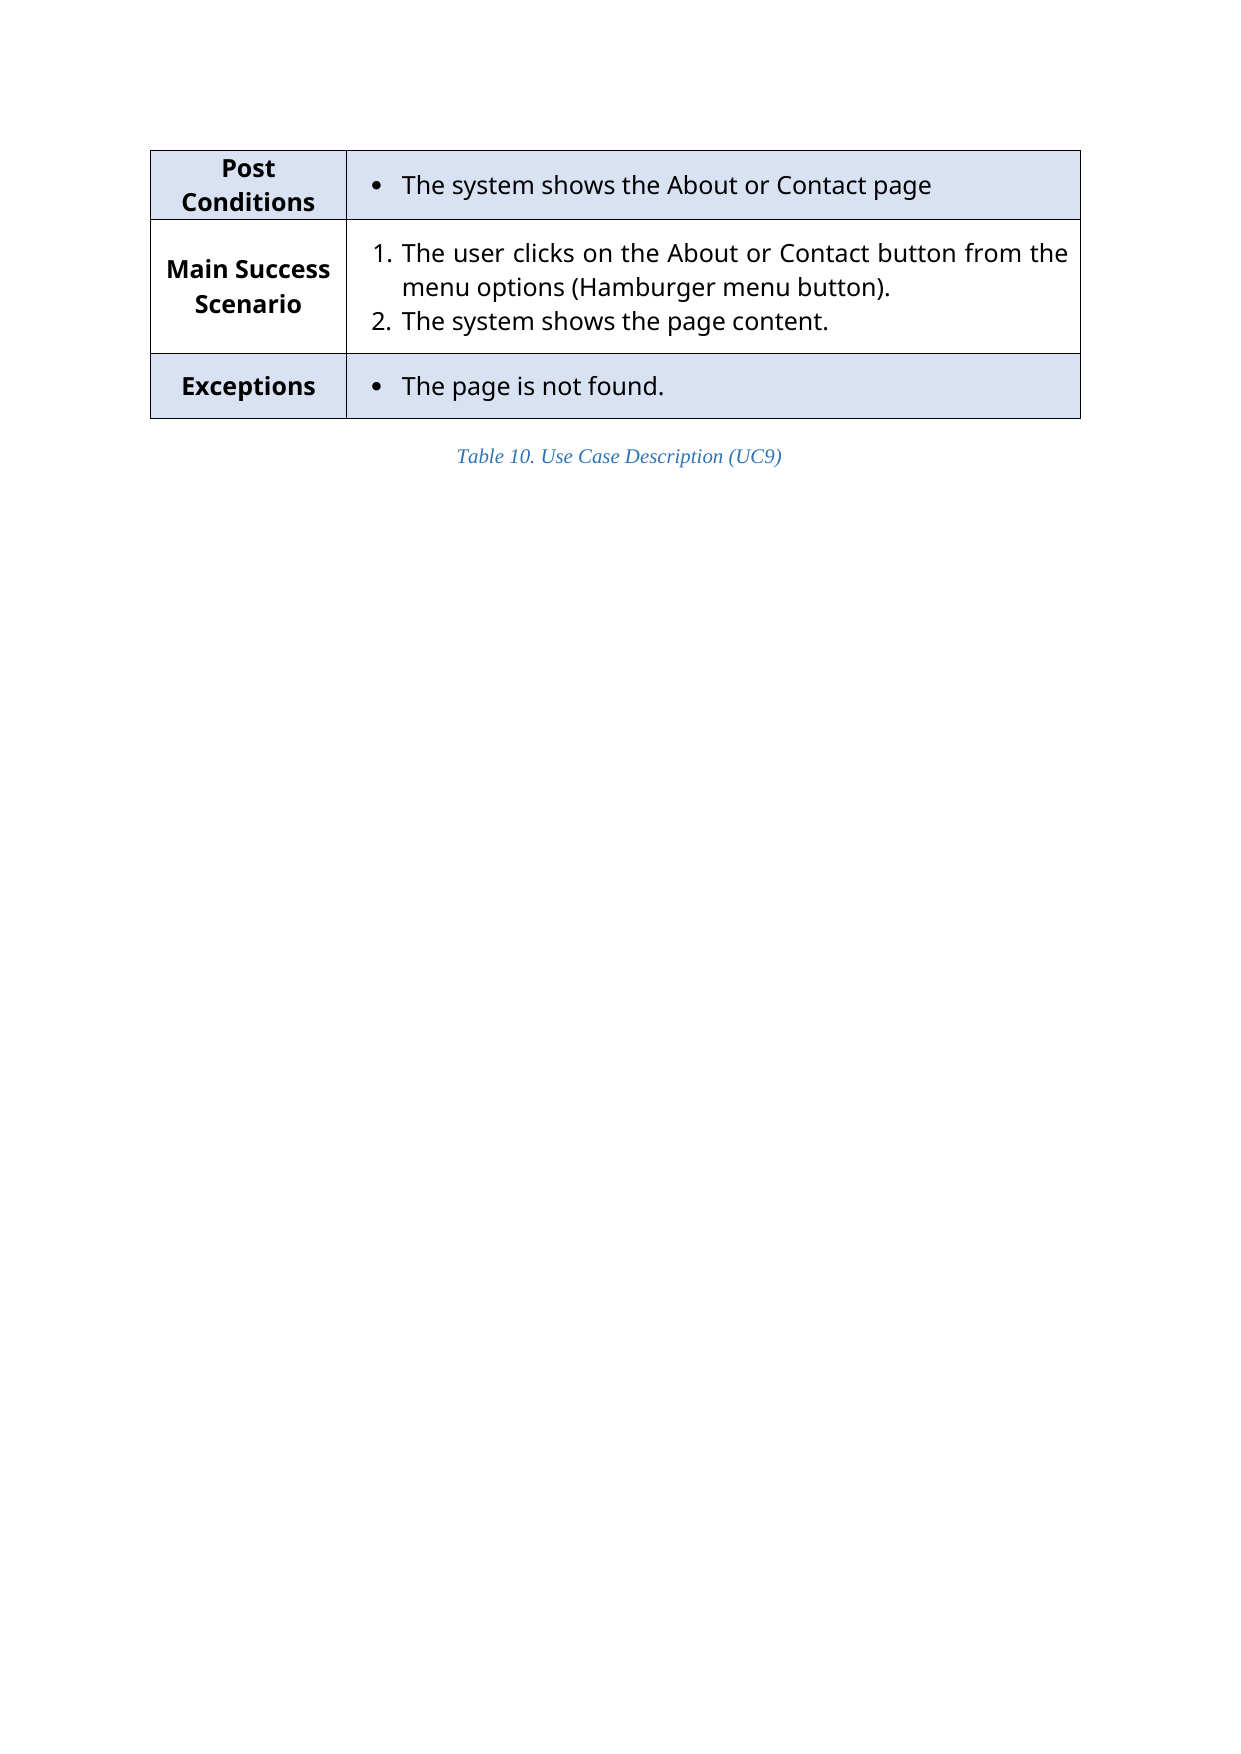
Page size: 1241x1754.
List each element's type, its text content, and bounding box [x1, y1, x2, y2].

table_cell The user clicks on the About or Contact button from the menu options (Hamburger menu button). The system shows the page content. [347, 220, 1080, 352]
table_cell The system shows the About or Contact page [347, 151, 1080, 219]
table_cell The page is not found. [347, 354, 1080, 418]
table_cell Exceptions [151, 354, 346, 418]
text Table 10. Use Case Description (UC9) [150, 444, 1090, 468]
table_cell Post Conditions [151, 151, 346, 219]
table_cell Main Success Scenario [151, 220, 346, 352]
